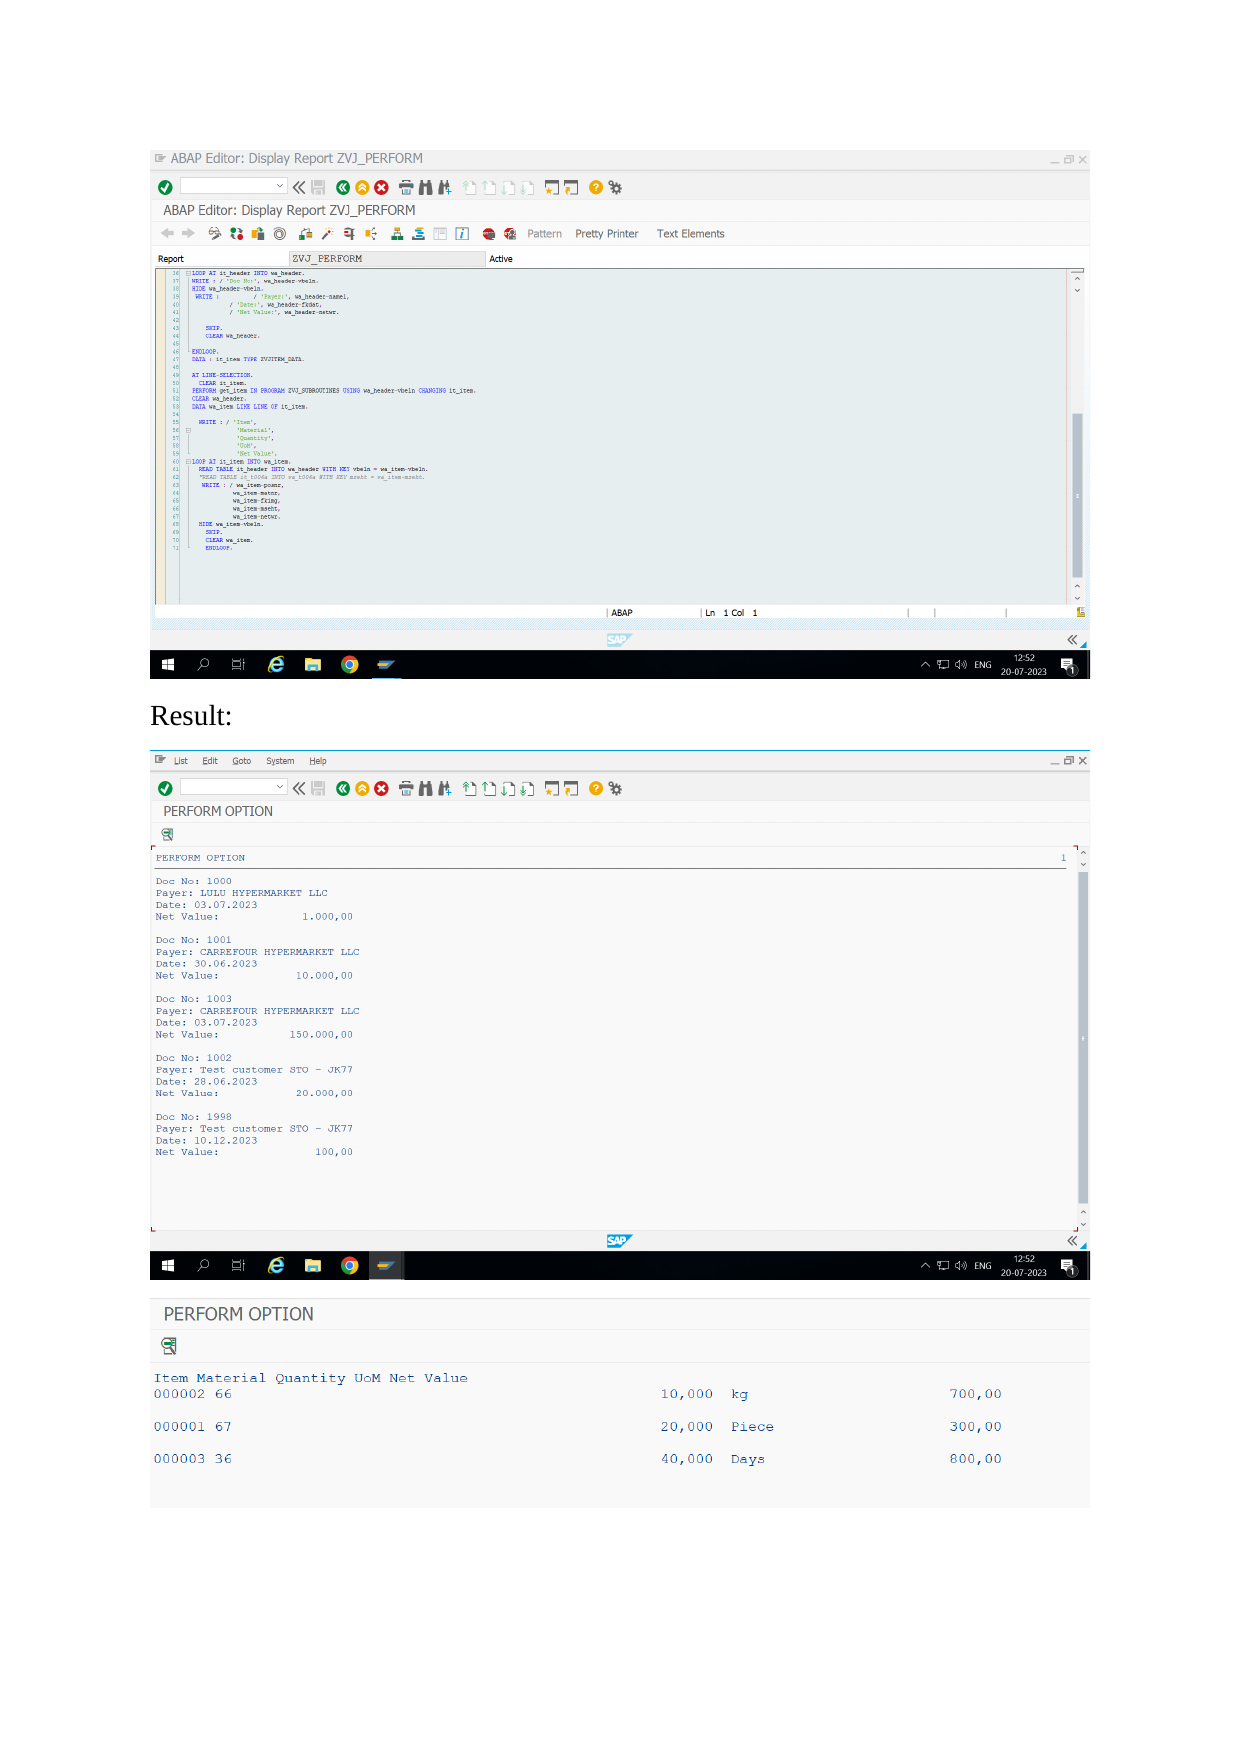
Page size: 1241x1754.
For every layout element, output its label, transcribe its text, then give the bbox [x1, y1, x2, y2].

picture [150, 1298, 1091, 1508]
picture [150, 150, 1091, 679]
picture [150, 752, 1091, 1280]
text Result: [150, 698, 1090, 731]
